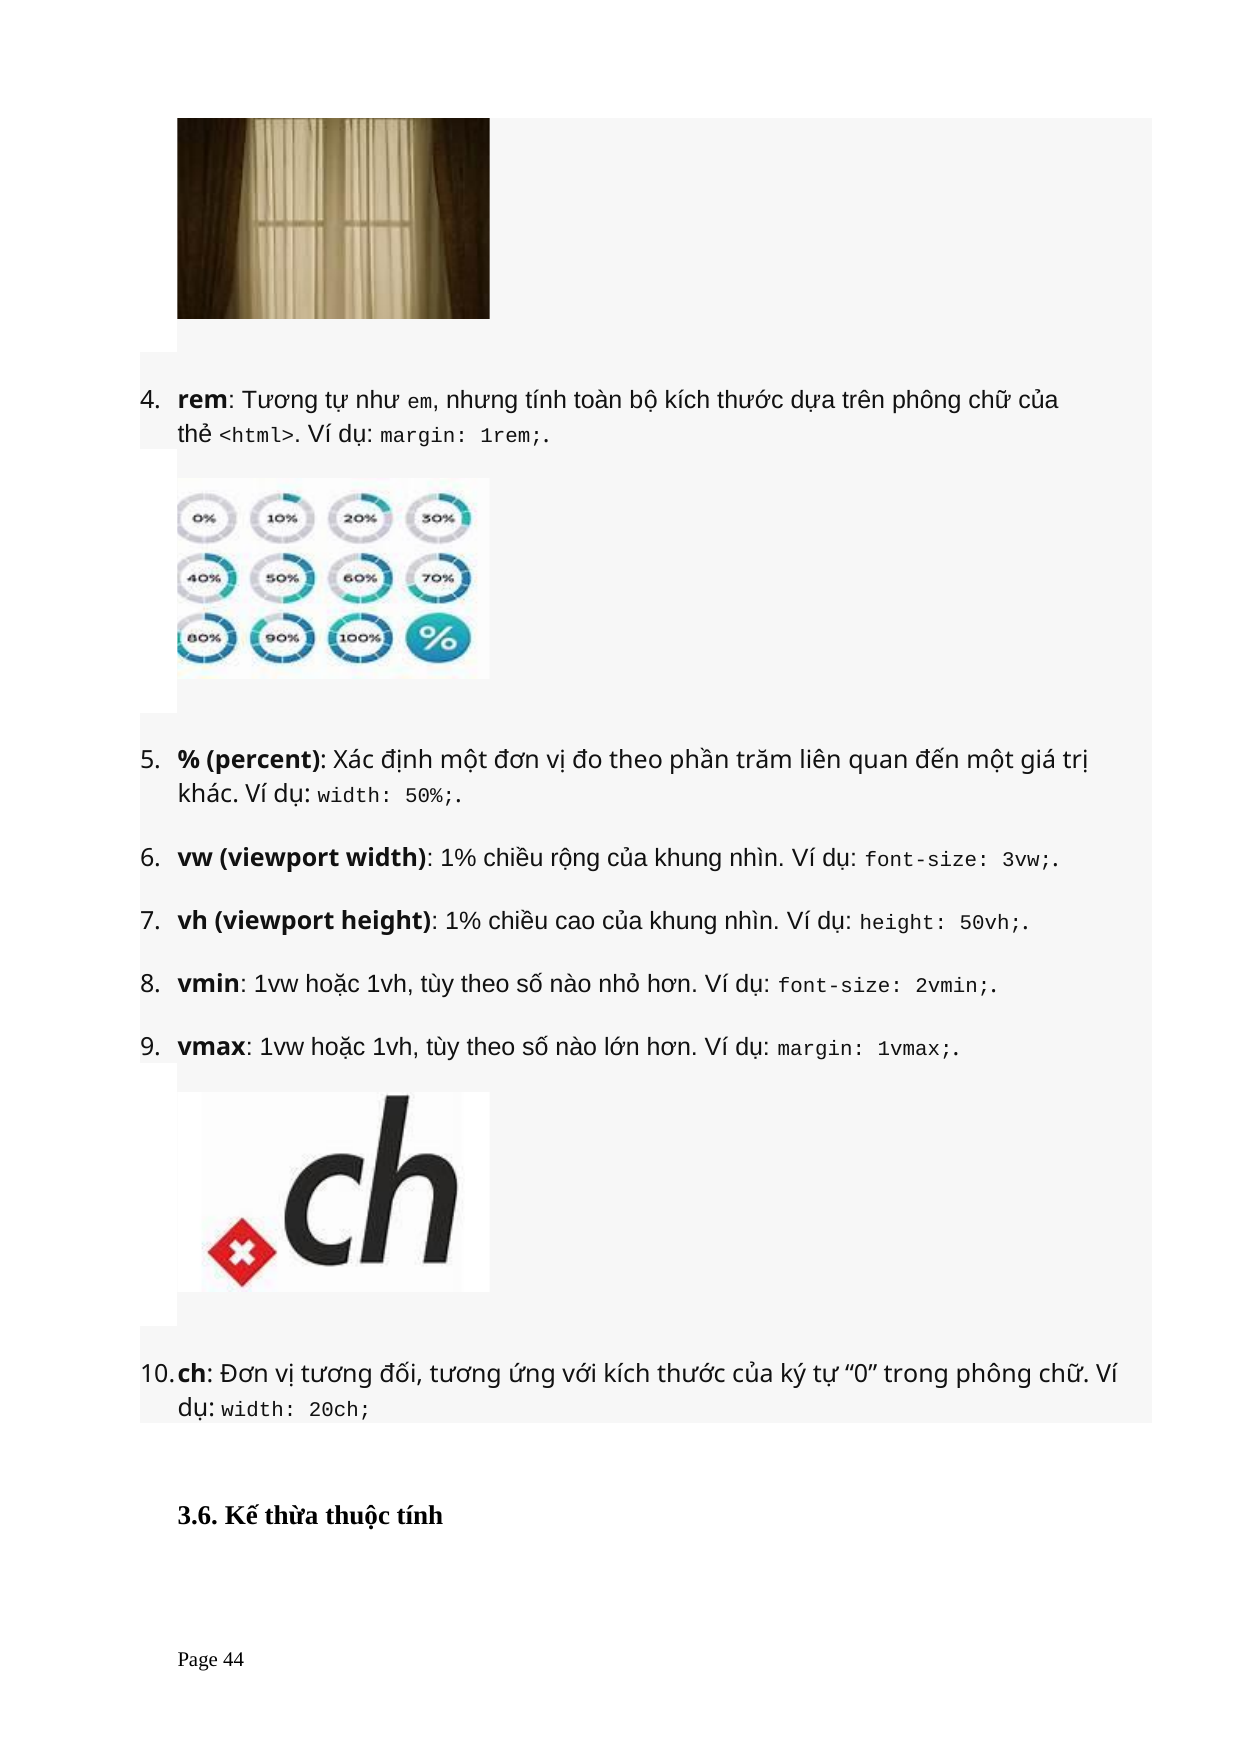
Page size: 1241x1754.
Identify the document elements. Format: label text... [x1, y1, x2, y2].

list vminfont-size: 2vmin;. [140, 966, 1152, 1000]
list % (percent): Xác định một đơn vị đo theo phần trăm liên quan đến một giá trị khác. Ví dụ: width: 50%;. [140, 742, 1152, 810]
list vw (viewport width)font-size: 3vw;. [140, 839, 1152, 873]
picture [177, 1092, 490, 1292]
list remem<html>margin: 1rem;. [140, 381, 1152, 449]
picture [177, 478, 490, 679]
list vh (viewport height)height: 50vh;. [140, 902, 1152, 936]
list vmaxmargin: 1vmax;. [140, 1029, 1152, 1063]
picture [177, 118, 490, 319]
list ch: Đơn vị tương đối, tương ứng với kích thước của ký tự “0” trong phông chữ. Ví dụ: width: 20ch; [140, 1355, 1152, 1423]
text 3.6. Kế thừa thuộc tính [177, 1499, 1152, 1530]
